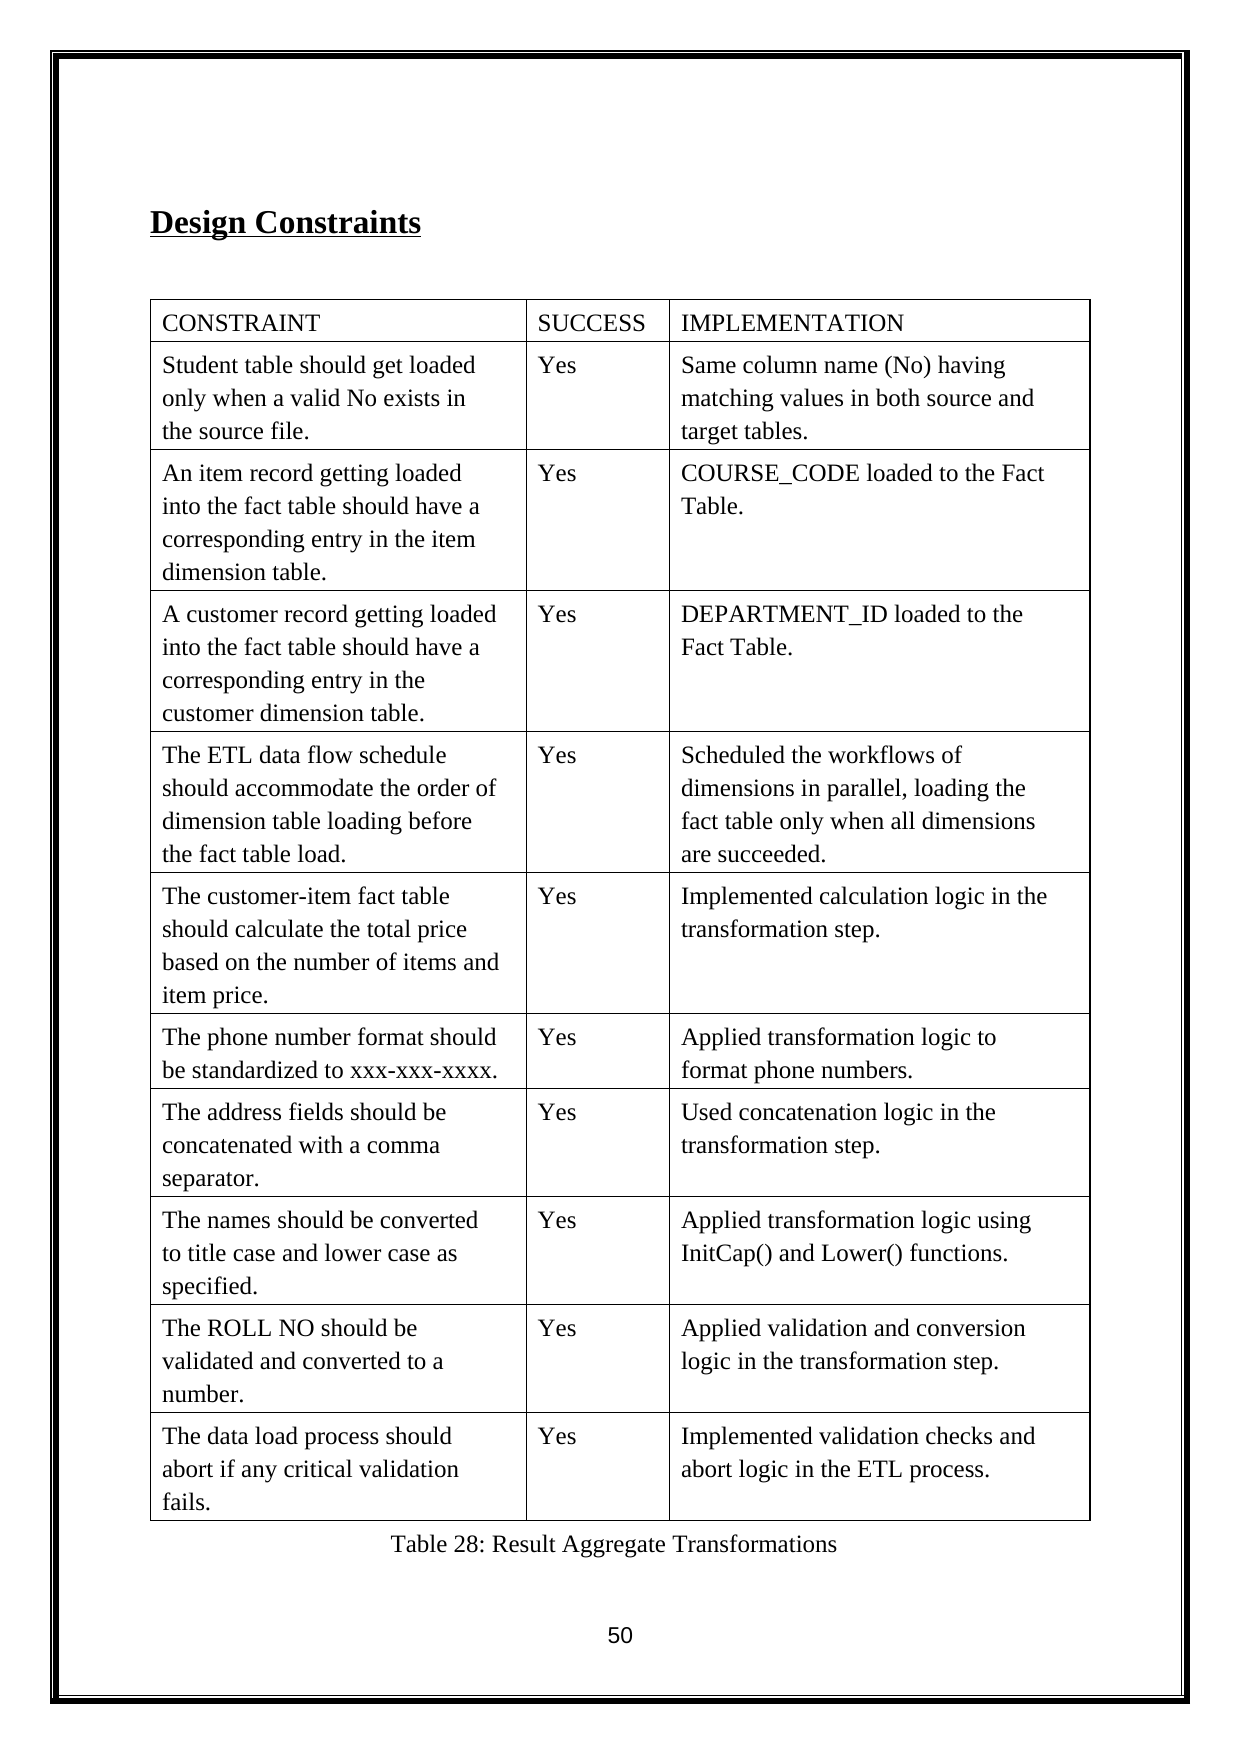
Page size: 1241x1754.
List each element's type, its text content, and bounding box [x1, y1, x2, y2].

table_cell Same column name (No) having matching values in both source and target tables. [670, 342, 1089, 449]
table_cell An item record getting loaded into the fact table should have a corresponding entry in the item dimension table. [151, 450, 526, 590]
table_cell A customer record getting loaded into the fact table should have a corresponding entry in the customer dimension table. [151, 591, 526, 731]
table_cell Yes [527, 732, 669, 872]
text Table 28: Result Aggregate Transformations [150, 1529, 1078, 1558]
table_cell The address fields should be concatenated with a comma separator. [151, 1089, 526, 1196]
table_cell Student table should get loaded only when a valid No exists in the source file. [151, 342, 526, 449]
table_header IMPLEMENTATION [670, 300, 1089, 341]
table_cell Yes [527, 342, 669, 449]
table_cell Yes [527, 591, 669, 731]
table_cell The data load process should abort if any critical validation fails. [151, 1413, 526, 1520]
table_cell The ROLL NO should be validated and converted to a number. [151, 1305, 526, 1412]
text Design Constraints [150, 202, 1078, 241]
table_header SUCCESS [527, 300, 669, 341]
table_cell Yes [527, 1089, 669, 1196]
table_cell Yes [527, 1014, 669, 1088]
table_cell Implemented validation checks and abort logic in the ETL process. [670, 1413, 1089, 1520]
table_cell Applied transformation logic to format phone numbers. [670, 1014, 1089, 1088]
table_cell Yes [527, 873, 669, 1013]
table_cell COURSE_CODE loaded to the Fact Table. [670, 450, 1089, 590]
table_cell Yes [527, 450, 669, 590]
table_cell Yes [527, 1413, 669, 1520]
table_cell The phone number format should be standardized to xxx-xxx-xxxx. [151, 1014, 526, 1088]
table_cell The customer-item fact table should calculate the total price based on the number of items and item price. [151, 873, 526, 1013]
table_cell Yes [527, 1197, 669, 1304]
table_header CONSTRAINT [151, 300, 526, 341]
table_cell Yes [527, 1305, 669, 1412]
table_cell Applied validation and conversion logic in the transformation step. [670, 1305, 1089, 1412]
table_cell DEPARTMENT_ID loaded to the Fact Table. [670, 591, 1089, 731]
table_cell Applied transformation logic using InitCap() and Lower() functions. [670, 1197, 1089, 1304]
table_cell Used concatenation logic in the transformation step. [670, 1089, 1089, 1196]
table_cell Scheduled the workflows of dimensions in parallel, loading the fact table only when all dimensions are succeeded. [670, 732, 1089, 872]
table_cell The ETL data flow schedule should accommodate the order of dimension table loading before the fact table load. [151, 732, 526, 872]
table_cell The names should be converted to title case and lower case as specified. [151, 1197, 526, 1304]
table_cell Implemented calculation logic in the transformation step. [670, 873, 1089, 1013]
